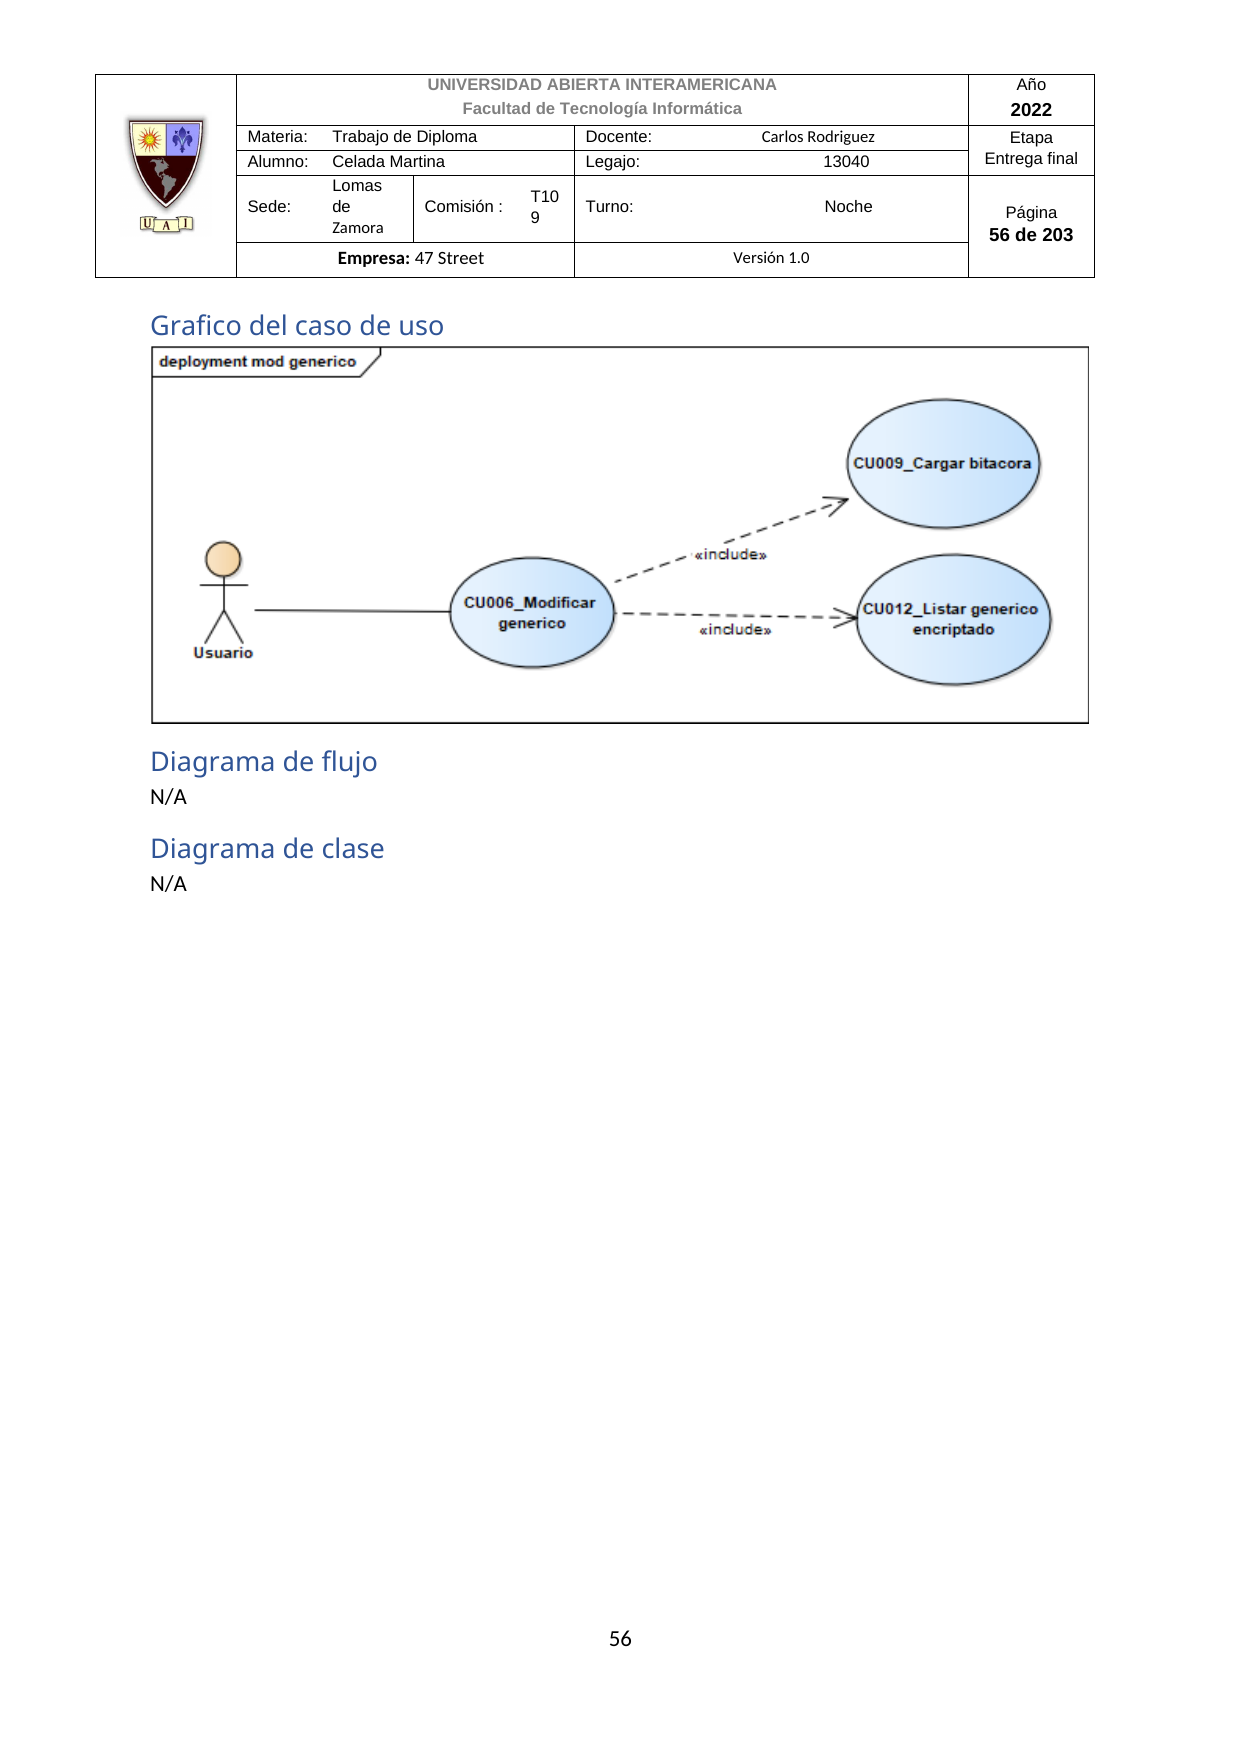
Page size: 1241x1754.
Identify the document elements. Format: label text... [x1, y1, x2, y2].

text N/A [150, 869, 1090, 897]
subtitle Diagrama de flujo [150, 743, 1090, 779]
subtitle Diagrama de clase [150, 829, 1090, 866]
picture [120, 111, 212, 237]
picture [150, 345, 1089, 724]
text N/A [150, 782, 1090, 811]
subtitle Grafico del caso de uso [150, 306, 1090, 343]
